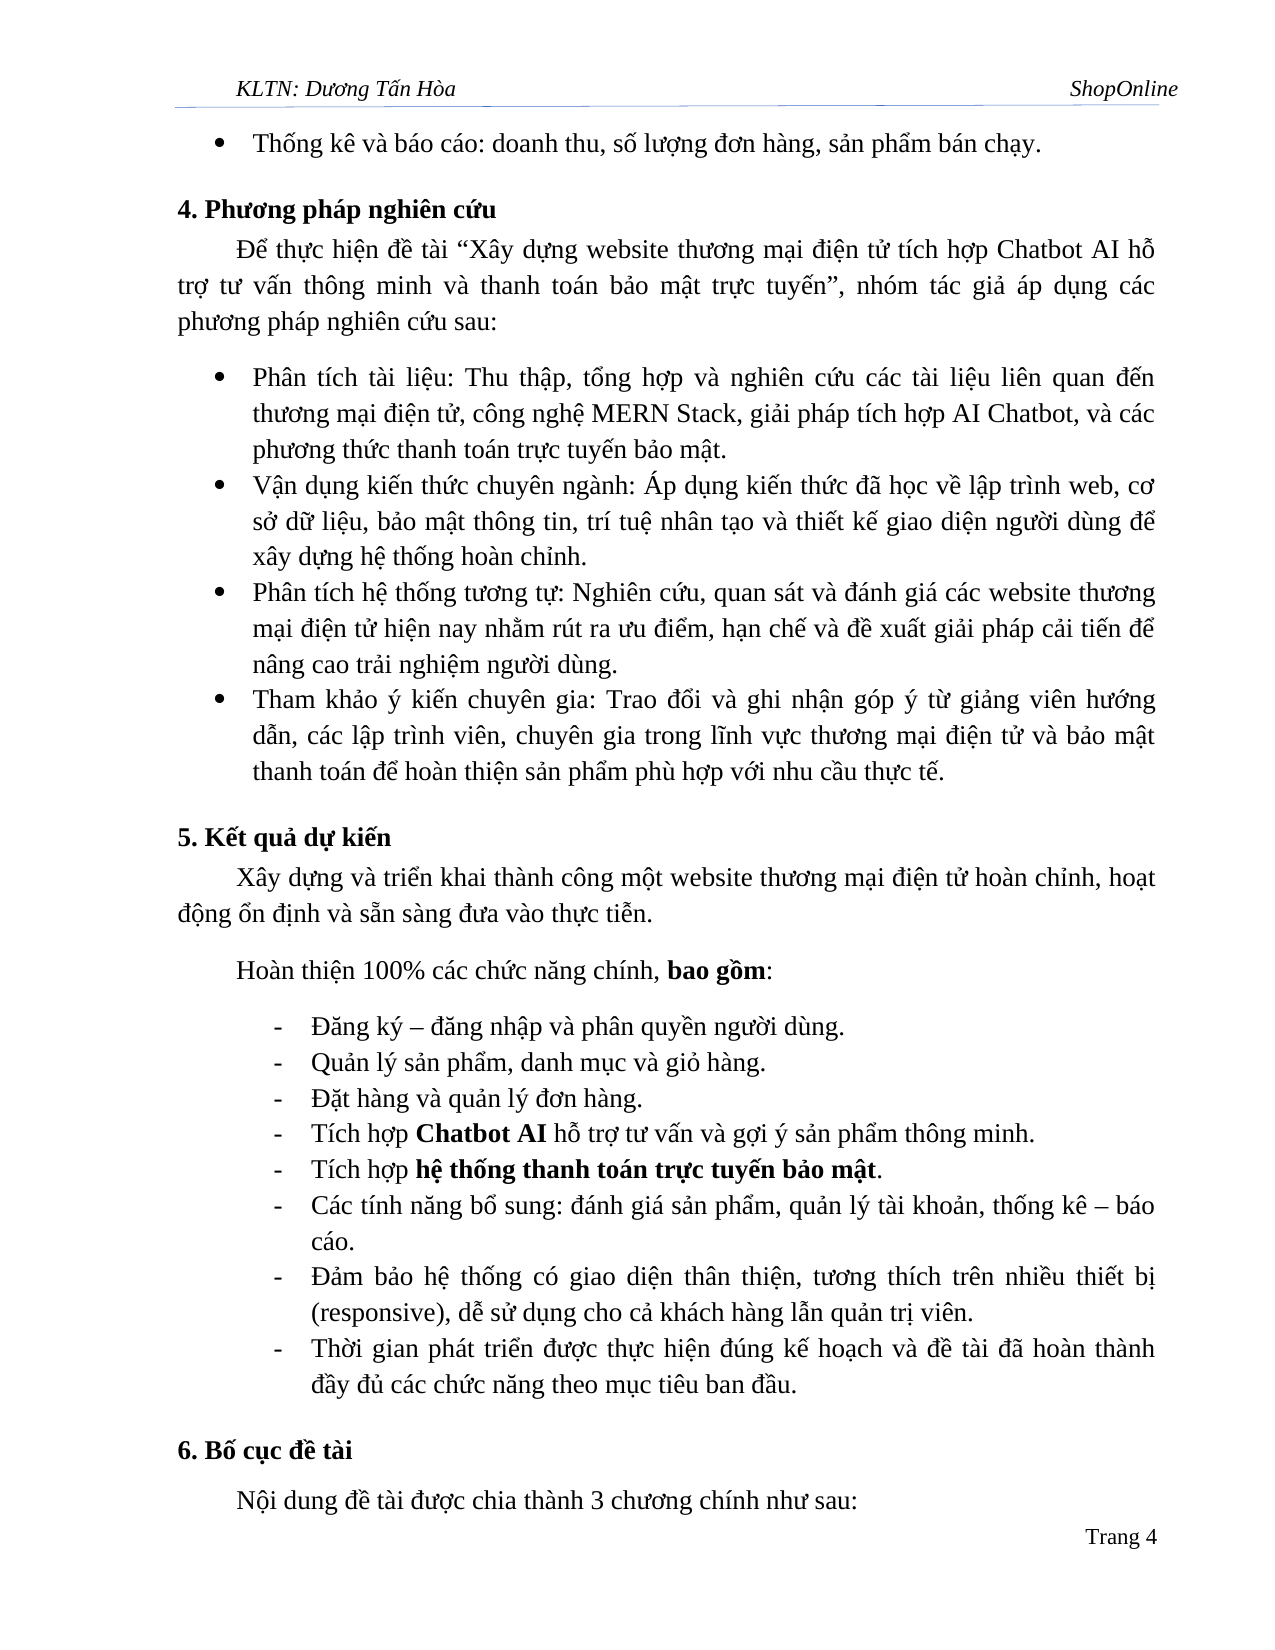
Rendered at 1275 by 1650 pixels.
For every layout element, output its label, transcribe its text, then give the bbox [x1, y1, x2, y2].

list Phân tích hệ thống tương tự: Nghiên cứu, quan sát và đánh giá các website thương mại điện tử hiện nay nhằm rút ra ưu điểm, hạn chế và đề xuất giải pháp cải tiến để nâng cao trải nghiệm người dùng. [215, 576, 1157, 679]
list Tích hợp Chatbot AI hỗ trợ tư vấn và gợi ý sản phẩm thông minh. [273, 1118, 1157, 1149]
list Đặt hàng và quản lý đơn hàng. [273, 1082, 1157, 1113]
text 4. Phương pháp nghiên cứu [177, 183, 1157, 227]
text 6. Bố cục đề tài [177, 1424, 1157, 1468]
list Vận dụng kiến thức chuyên ngành: Áp dụng kiến thức đã học về lập trình web, cơ sở dữ liệu, bảo mật thông tin, trí tuệ nhân tạo và thiết kế giao diện người dùng để xây dựng hệ thống hoàn chỉnh. [215, 469, 1157, 572]
list Phân tích tài liệu: Thu thập, tổng hợp và nghiên cứu các tài liệu liên quan đến thương mại điện tử, công nghệ MERN Stack, giải pháp tích hợp AI Chatbot, và các phương thức thanh toán trực tuyến bảo mật. [215, 362, 1157, 464]
list Thời gian phát triển được thực hiện đúng kế hoạch và đề tài đã hoàn thành đầy đủ các chức năng theo mục tiêu ban đầu. [273, 1332, 1157, 1399]
list Đăng ký – đăng nhập và phân quyền người dùng. [273, 1010, 1157, 1042]
list Đảm bảo hệ thống có giao diện thân thiện, tương thích trên nhiều thiết bị (responsive), dễ sử dụng cho cả khách hàng lẫn quản trị viên. [273, 1261, 1157, 1327]
text Để thực hiện đề tài “Xây dựng website thương mại điện tử tích hợp Chatbot AI hỗ trợ tư vấn thông minh và thanh toán bảo mật trực tuyến”, nhóm tác giả áp dụng các phương pháp nghiên cứu sau: [177, 233, 1157, 336]
list Tích hợp hệ thống thanh toán trực tuyến bảo mật. [273, 1153, 1157, 1184]
list Tham khảo ý kiến chuyên gia: Trao đổi và ghi nhận góp ý từ giảng viên hướng dẫn, các lập trình viên, chuyên gia trong lĩnh vực thương mại điện tử và bảo mật thanh toán để hoàn thiện sản phẩm phù hợp với nhu cầu thực tế. [215, 683, 1157, 786]
list Quản lý sản phẩm, danh mục và giỏ hàng. [273, 1046, 1157, 1077]
text Hoàn thiện 100% các chức năng chính, bao gồm: [177, 954, 1157, 985]
text Nội dung đề tài được chia thành 3 chương chính như sau: [177, 1474, 1157, 1518]
text 5. Kết quả dự kiến [177, 812, 1157, 855]
list Các tính năng bổ sung: đánh giá sản phẩm, quản lý tài khoản, thống kê – báo cáo. [273, 1189, 1157, 1256]
text Xây dựng và triển khai thành công một website thương mại điện tử hoàn chỉnh, hoạt động ổn định và sẵn sàng đưa vào thực tiễn. [177, 862, 1157, 928]
list Thống kê và báo cáo: doanh thu, số lượng đơn hàng, sản phẩm bán chạy. [215, 127, 1157, 158]
